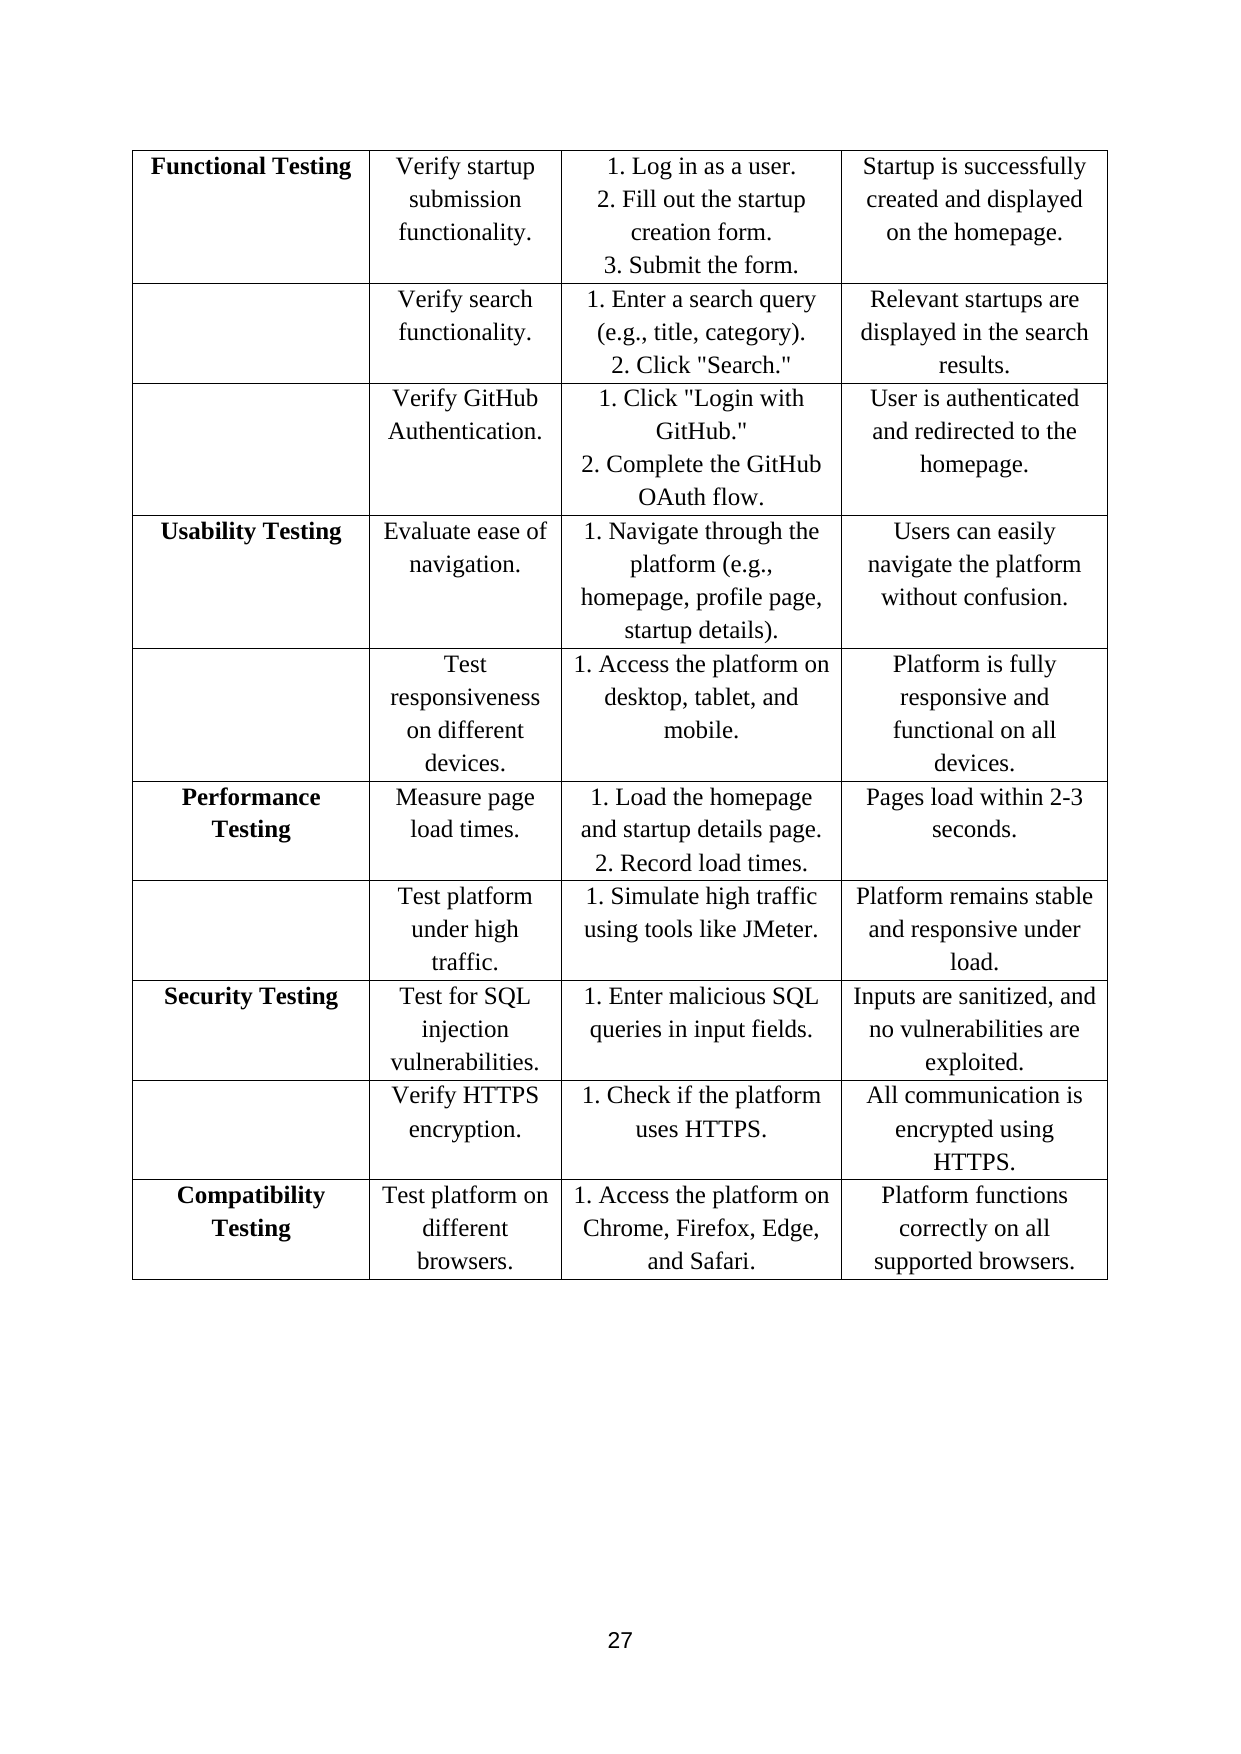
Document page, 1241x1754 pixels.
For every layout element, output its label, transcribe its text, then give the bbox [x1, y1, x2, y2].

table_cell Inputs are sanitized, and no vulnerabilities are exploited. [842, 981, 1107, 1079]
table_cell Test platform under high traffic. [370, 881, 561, 980]
table_cell 1. Enter a search query (e.g., title, category). 2. Click "Search." [562, 284, 841, 382]
table_cell [133, 384, 369, 515]
table_cell Verify search functionality. [370, 284, 561, 382]
table_cell Pages load within 2-3 seconds. [842, 782, 1107, 880]
table_cell Test for SQL injection vulnerabilities. [370, 981, 561, 1079]
table_cell 1. Check if the platform uses HTTPS. [562, 1081, 841, 1179]
table_cell 1. Access the platform on desktop, tablet, and mobile. [562, 649, 841, 781]
table_cell Relevant startups are displayed in the search results. [842, 284, 1107, 382]
table_cell Platform functions correctly on all supported browsers. [842, 1180, 1107, 1279]
table_cell 1. Click "Login with GitHub." 2. Complete the GitHub OAuth flow. [562, 384, 841, 515]
table_cell [133, 649, 369, 781]
table_cell Platform is fully responsive and functional on all devices. [842, 649, 1107, 781]
table_cell Test platform on different browsers. [370, 1180, 561, 1279]
table_cell Verify GitHub Authentication. [370, 384, 561, 515]
table_cell 1. Access the platform on Chrome, Firefox, Edge, and Safari. [562, 1180, 841, 1279]
table_cell 1. Simulate high traffic using tools like JMeter. [562, 881, 841, 980]
table_cell Functional Testing [133, 151, 369, 283]
table_cell Startup is successfully created and displayed on the homepage. [842, 151, 1107, 283]
table_cell 1. Navigate through the platform (e.g., homepage, profile page, startup details). [562, 516, 841, 648]
table_cell 1. Load the homepage and startup details page. 2. Record load times. [562, 782, 841, 880]
table_cell Verify HTTPS encryption. [370, 1081, 561, 1179]
table_cell Platform remains stable and responsive under load. [842, 881, 1107, 980]
table_cell [133, 881, 369, 980]
table_cell 1. Log in as a user. 2. Fill out the startup creation form. 3. Submit the form. [562, 151, 841, 283]
table_cell Measure page load times. [370, 782, 561, 880]
table_cell [133, 1081, 369, 1179]
table_cell 1. Enter malicious SQL queries in input fields. [562, 981, 841, 1079]
table_cell Performance Testing [133, 782, 369, 880]
table_cell User is authenticated and redirected to the homepage. [842, 384, 1107, 515]
table_cell Verify startup submission functionality. [370, 151, 561, 283]
table_cell Users can easily navigate the platform without confusion. [842, 516, 1107, 648]
table_cell All communication is encrypted using HTTPS. [842, 1081, 1107, 1179]
table_cell Usability Testing [133, 516, 369, 648]
table_cell Evaluate ease of navigation. [370, 516, 561, 648]
table_cell Security Testing [133, 981, 369, 1079]
table_cell [133, 284, 369, 382]
table_cell Test responsiveness on different devices. [370, 649, 561, 781]
table_cell Compatibility Testing [133, 1180, 369, 1279]
